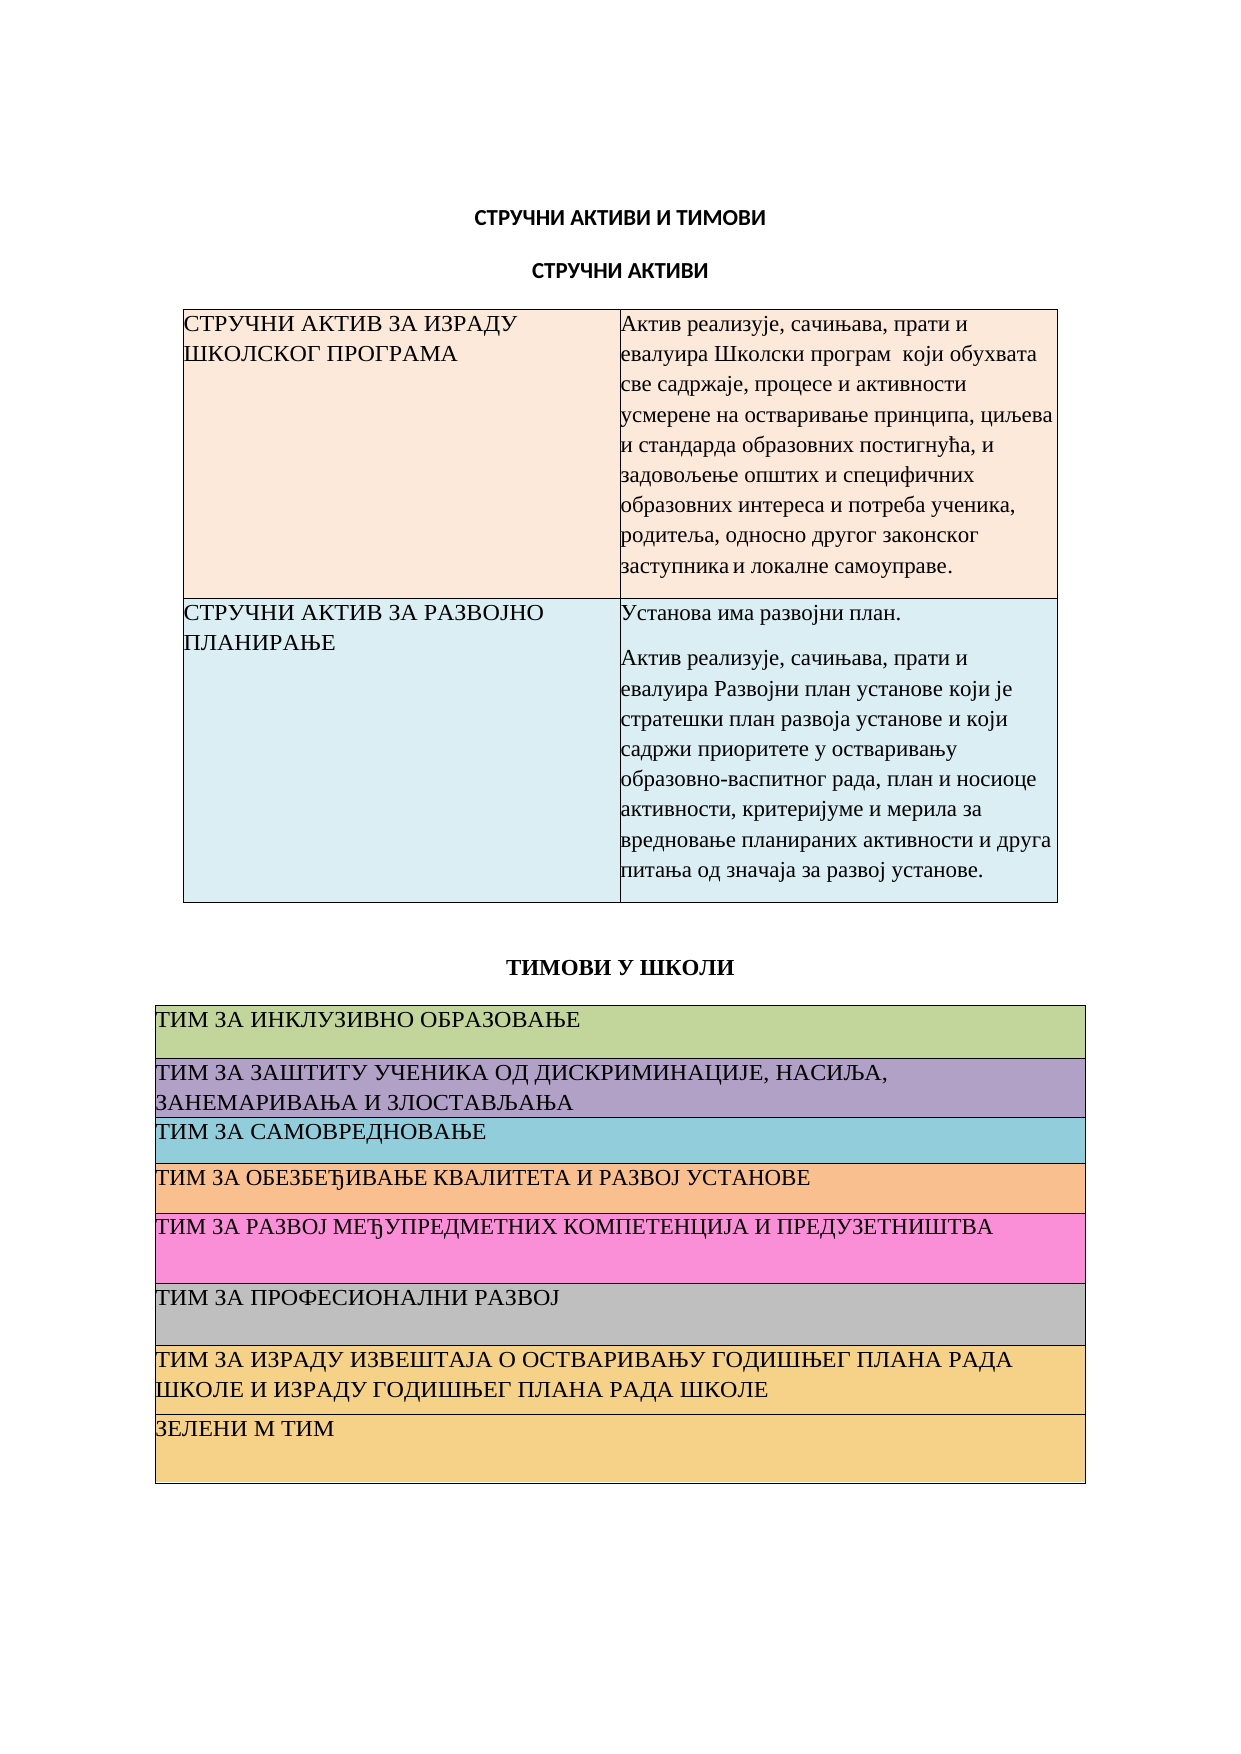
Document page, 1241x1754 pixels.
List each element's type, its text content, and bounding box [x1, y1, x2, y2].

table_cell СТРУЧНИ АКТИВ ЗА РАЗВОЈНО ПЛАНИРАЊЕ [184, 599, 620, 902]
table_cell ТИМ ЗА ПРОФЕСИОНАЛНИ РАЗВОЈ [156, 1284, 1085, 1345]
table_cell ТИМ ЗА ИЗРАДУ ИЗВЕШТАЈА О ОСТВАРИВАЊУ ГОДИШЊЕГ ПЛАНА РАДА ШКОЛЕ И ИЗРАДУ ГОДИШЊЕГ ПЛАНА РАДА ШКОЛЕ [156, 1346, 1085, 1414]
table_cell ТИМ ЗА САМОВРЕДНОВАЊЕ [156, 1118, 1085, 1163]
text СТРУЧНИ АКТИВИ И ТИМОВИ [150, 203, 1090, 231]
table_header ТИМ ЗА ИНКЛУЗИВНО ОБРАЗОВАЊЕ [156, 1006, 1085, 1058]
table_cell ТИМ ЗА РАЗВОЈ МЕЂУПРЕДМЕТНИХ КОМПЕТЕНЦИЈА И ПРЕДУЗЕТНИШТВА [156, 1214, 1085, 1283]
table_cell Установа има развојни план. Актив реализује, сачињава, прати и евалуира Развојни план установе који је стратешки план развоја установе и који садржи приоритете у остваривању образовно-васпитног рада, план и носиоце активности, критеријуме и мерила за вредновање планираних активности и друга питања од значаја за развој установе. [621, 599, 1057, 902]
table_cell ЗЕЛЕНИ М ТИМ [156, 1415, 1085, 1482]
table_header СТРУЧНИ АКТИВ ЗА ИЗРАДУ ШКОЛСКОГ ПРОГРАМА [184, 310, 620, 598]
table_header Актив реализује, сачињава, прати и евалуира Школски програм који обухвата све садржаје, процесе и активности усмерене на остваривање принципа, циљева и стандарда образовних постигнућа, и задовољење општих и специфичних образовних интереса и потреба ученика, родитеља, односно другог законског заступника и локалне самоуправе. [621, 310, 1057, 598]
text ТИМОВИ У ШКОЛИ [150, 954, 1090, 980]
table_cell ТИМ ЗА ОБЕЗБЕЂИВАЊЕ КВАЛИТЕТА И РАЗВОЈ УСТАНОВЕ [156, 1164, 1085, 1213]
text СТРУЧНИ АКТИВИ [150, 256, 1090, 284]
table_cell ТИМ ЗА ЗАШТИТУ УЧЕНИКА ОД ДИСКРИМИНАЦИЈЕ, НАСИЉА, ЗАНЕМАРИВАЊА И ЗЛОСТАВЉАЊА [156, 1059, 1085, 1117]
